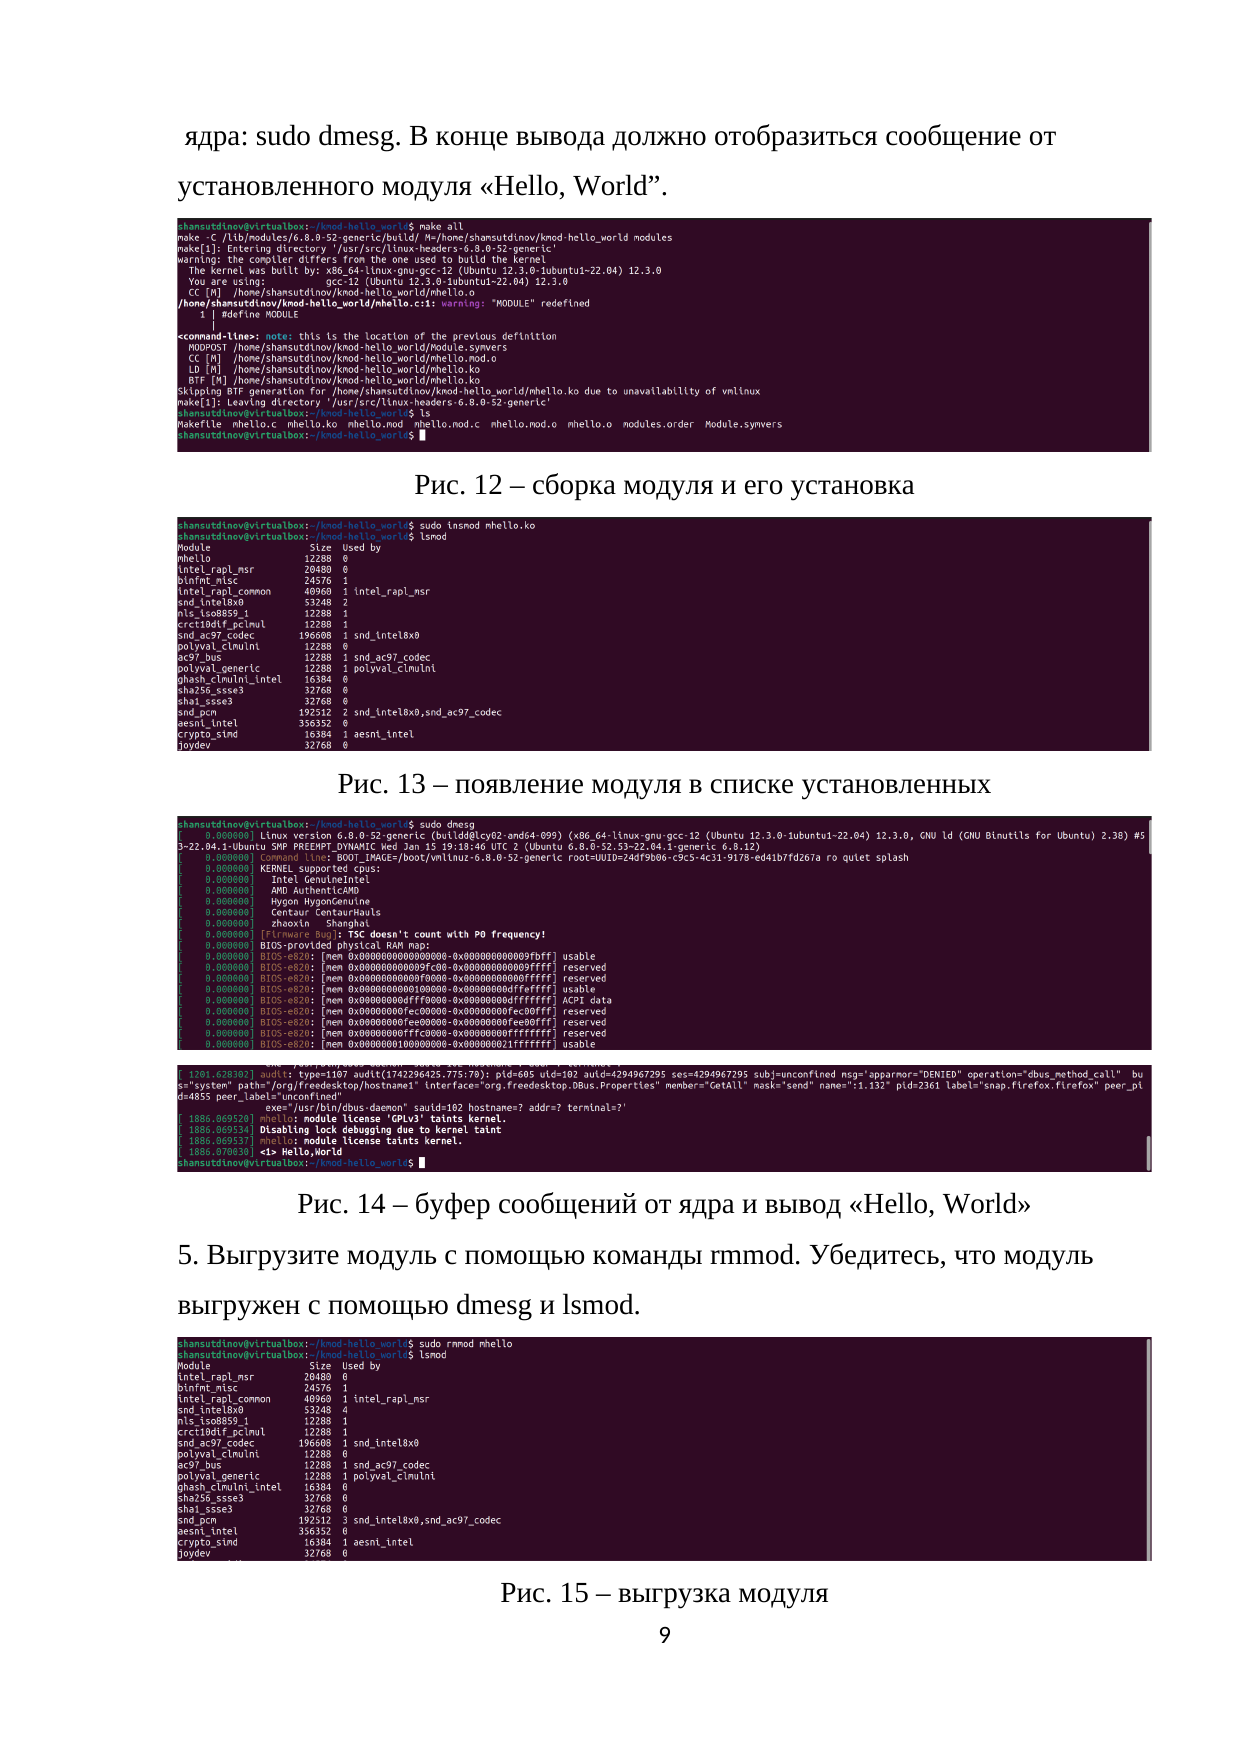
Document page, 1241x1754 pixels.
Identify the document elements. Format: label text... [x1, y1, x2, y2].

text ядра: sudo dmesg. В конце вывода должно отобразиться сообщение от установленного модуля «Hello, World”. [177, 118, 1152, 202]
text Рис. 15 – выгрузка модуля [177, 1576, 1152, 1609]
text Рис. 13 – появление модуля в списке установленных [177, 766, 1152, 800]
picture [177, 517, 1152, 751]
picture [177, 1065, 1152, 1172]
picture [177, 816, 1152, 1050]
picture [177, 218, 1152, 452]
text Рис. 12 – сборка модуля и его установка [177, 467, 1152, 501]
picture [177, 1337, 1152, 1561]
text 5. Выгрузите модуль с помощью команды rmmod. Убедитесь, что модуль выгружен с помощью dmesg и lsmod. [177, 1237, 1152, 1321]
text Рис. 14 – буфер сообщений от ядра и вывод «Hello, World» [177, 1186, 1152, 1220]
